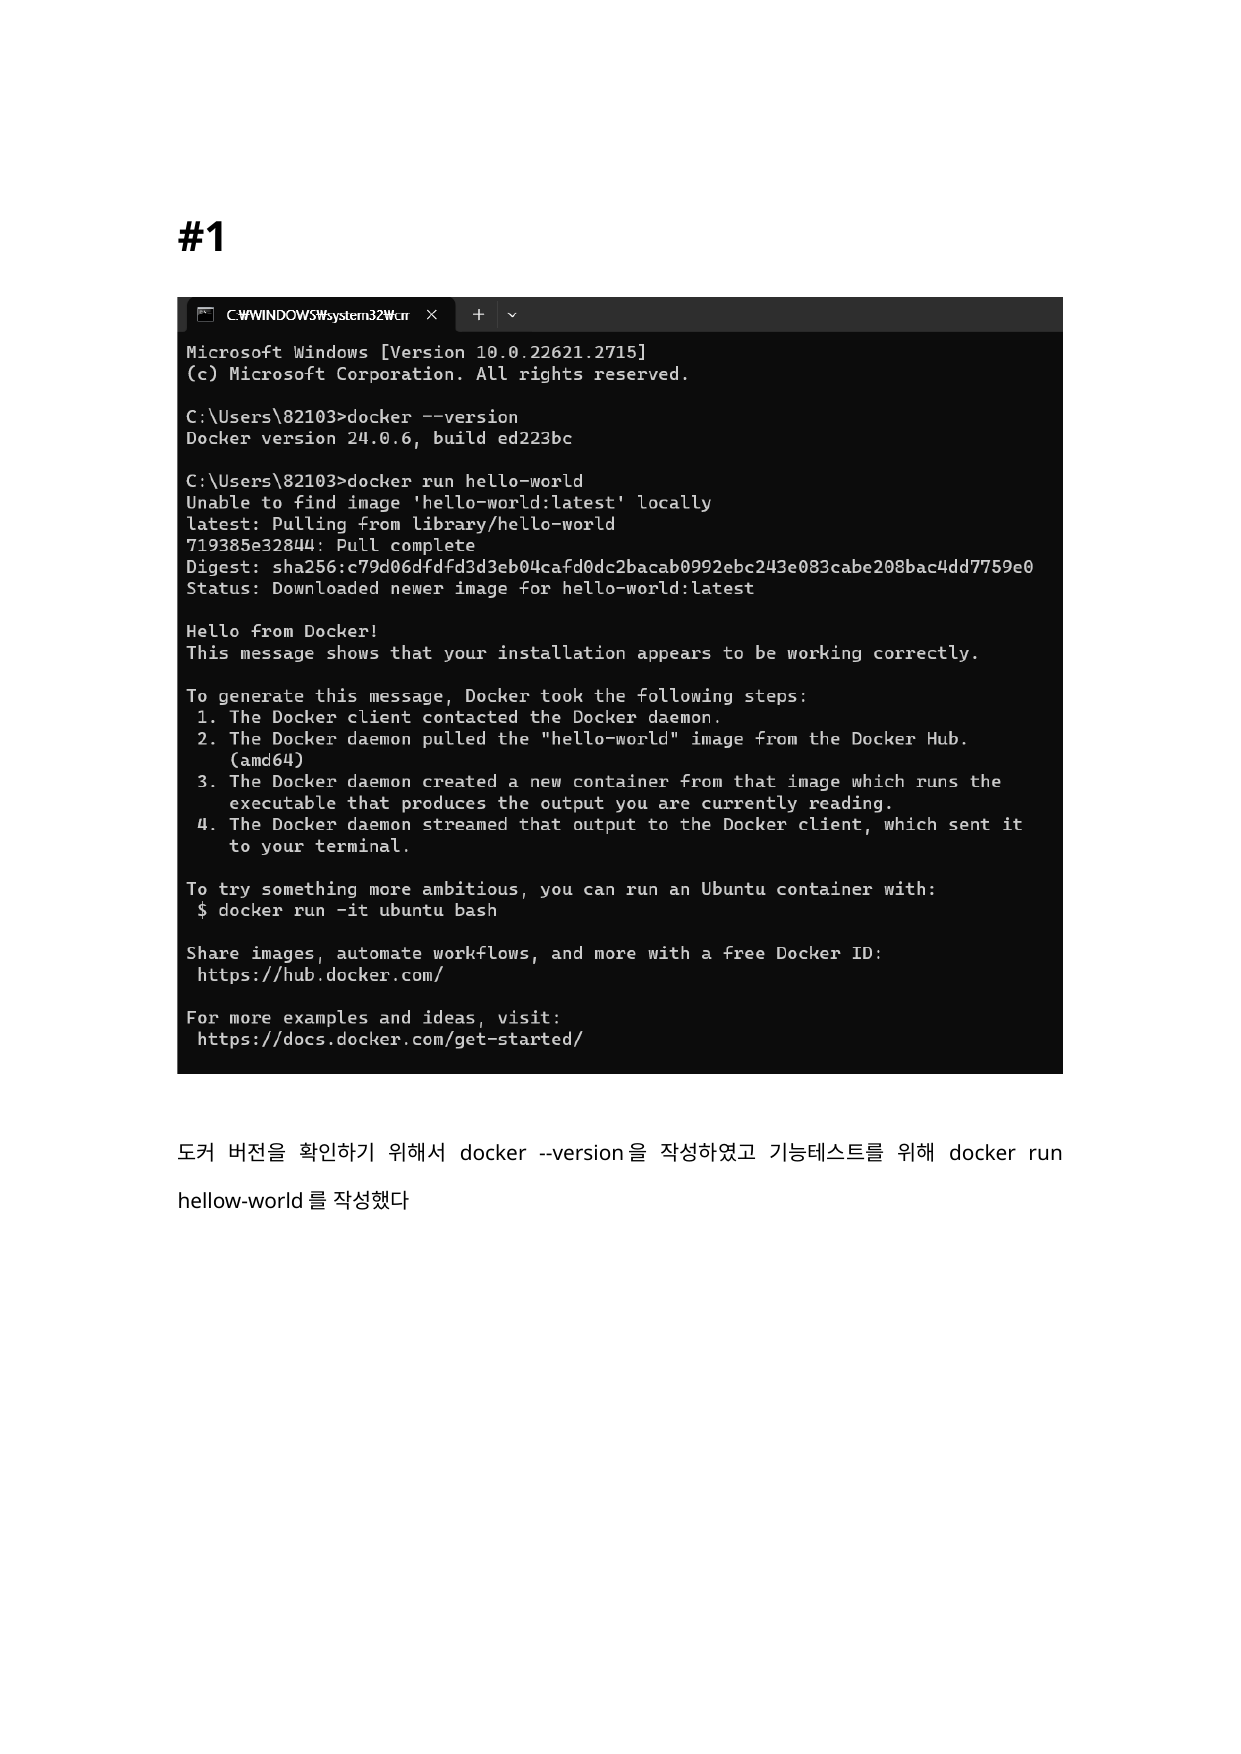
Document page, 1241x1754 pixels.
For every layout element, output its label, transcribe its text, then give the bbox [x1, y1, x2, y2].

text #1 [177, 207, 1063, 263]
text 도커 버전을 확인하기 위해서 docker --version을 작성하였고 기능테스트를 위해 docker run hellow-world를 작성했다 [177, 1136, 1063, 1215]
picture [177, 297, 1063, 1074]
